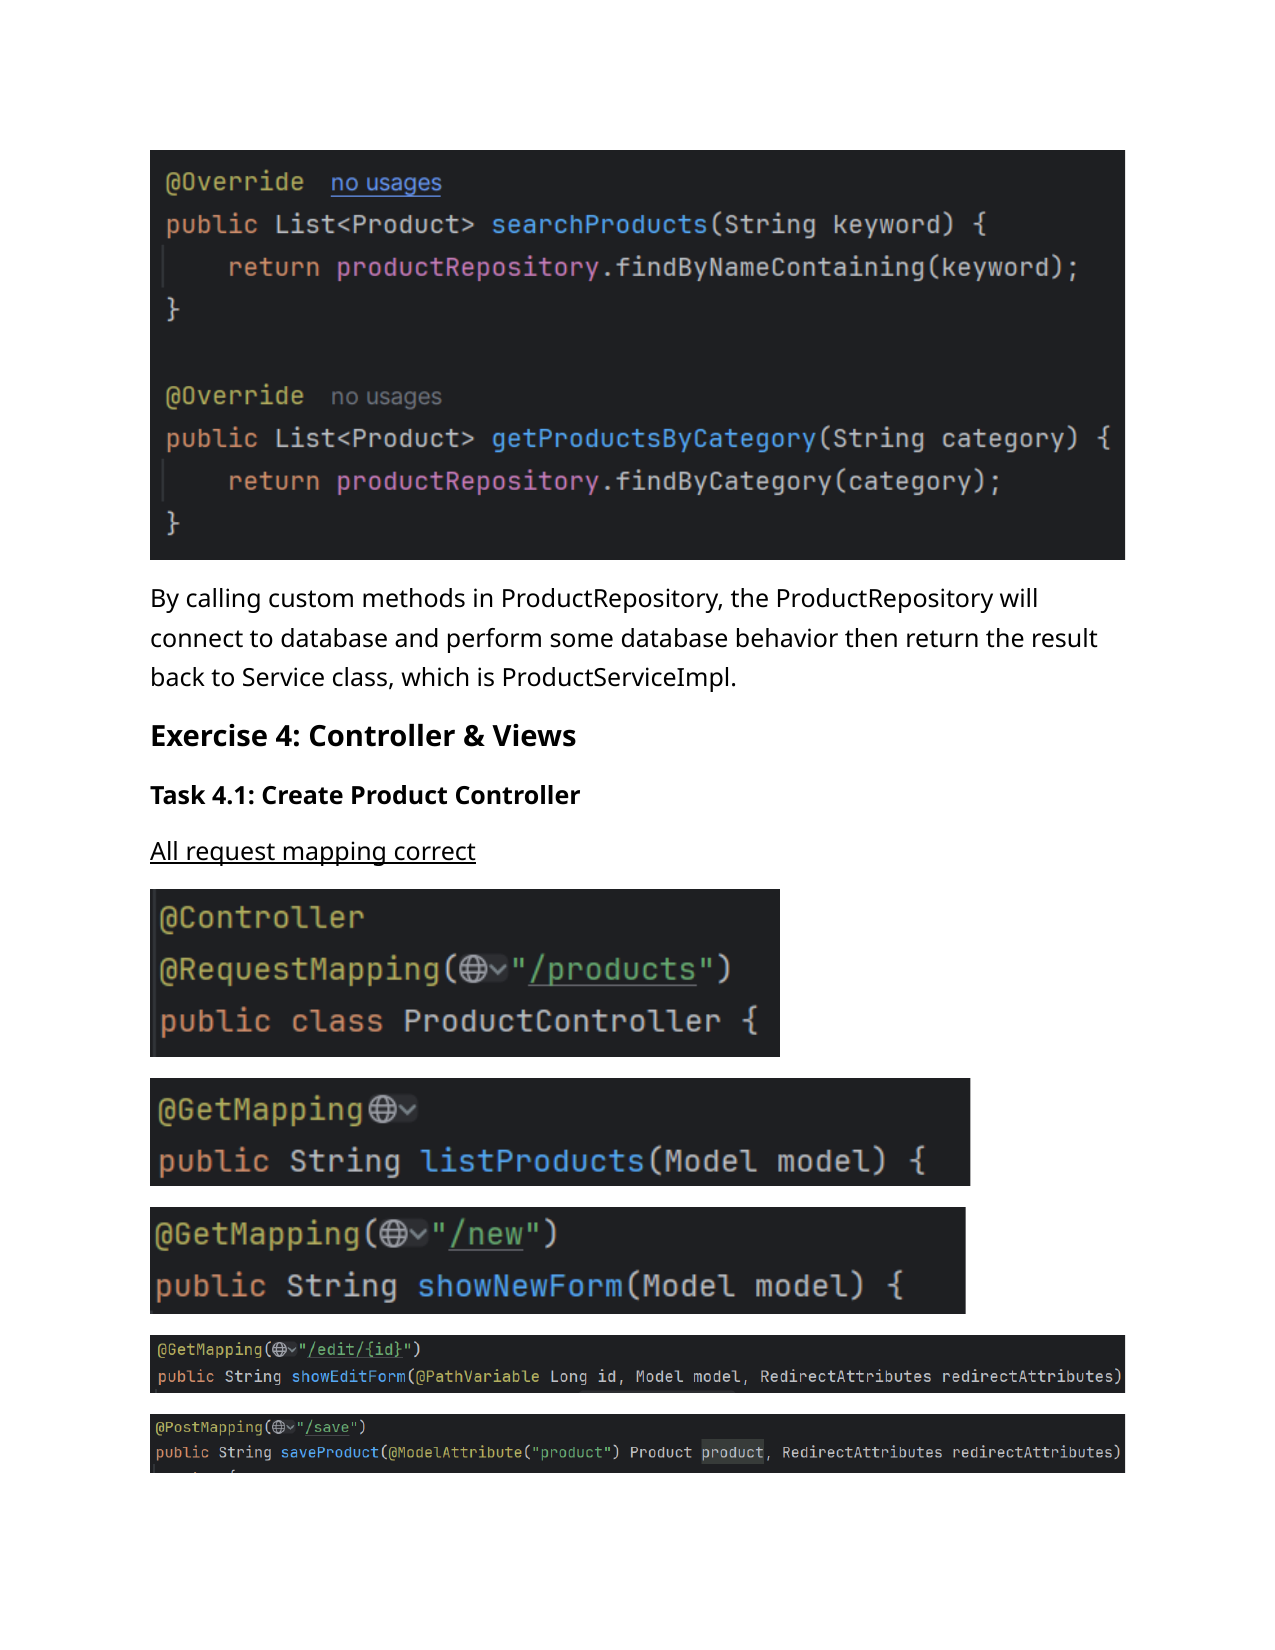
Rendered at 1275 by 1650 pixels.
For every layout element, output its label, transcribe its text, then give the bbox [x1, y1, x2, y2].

picture [150, 1078, 971, 1186]
picture [150, 1207, 966, 1314]
picture [150, 889, 780, 1057]
text Task 4.1: Create Product Controller [150, 778, 1125, 812]
text All request mapping correct [150, 833, 1125, 867]
picture [150, 1414, 1125, 1473]
picture [150, 150, 1125, 560]
text Exercise 4: Controller & Views [150, 715, 1125, 755]
picture [150, 1335, 1125, 1393]
text By calling custom methods in ProductRepository, the ProductRepository will connect to database and perform some database behavior then return the result back to Service class, which is ProductServiceImpl. [150, 581, 1125, 693]
